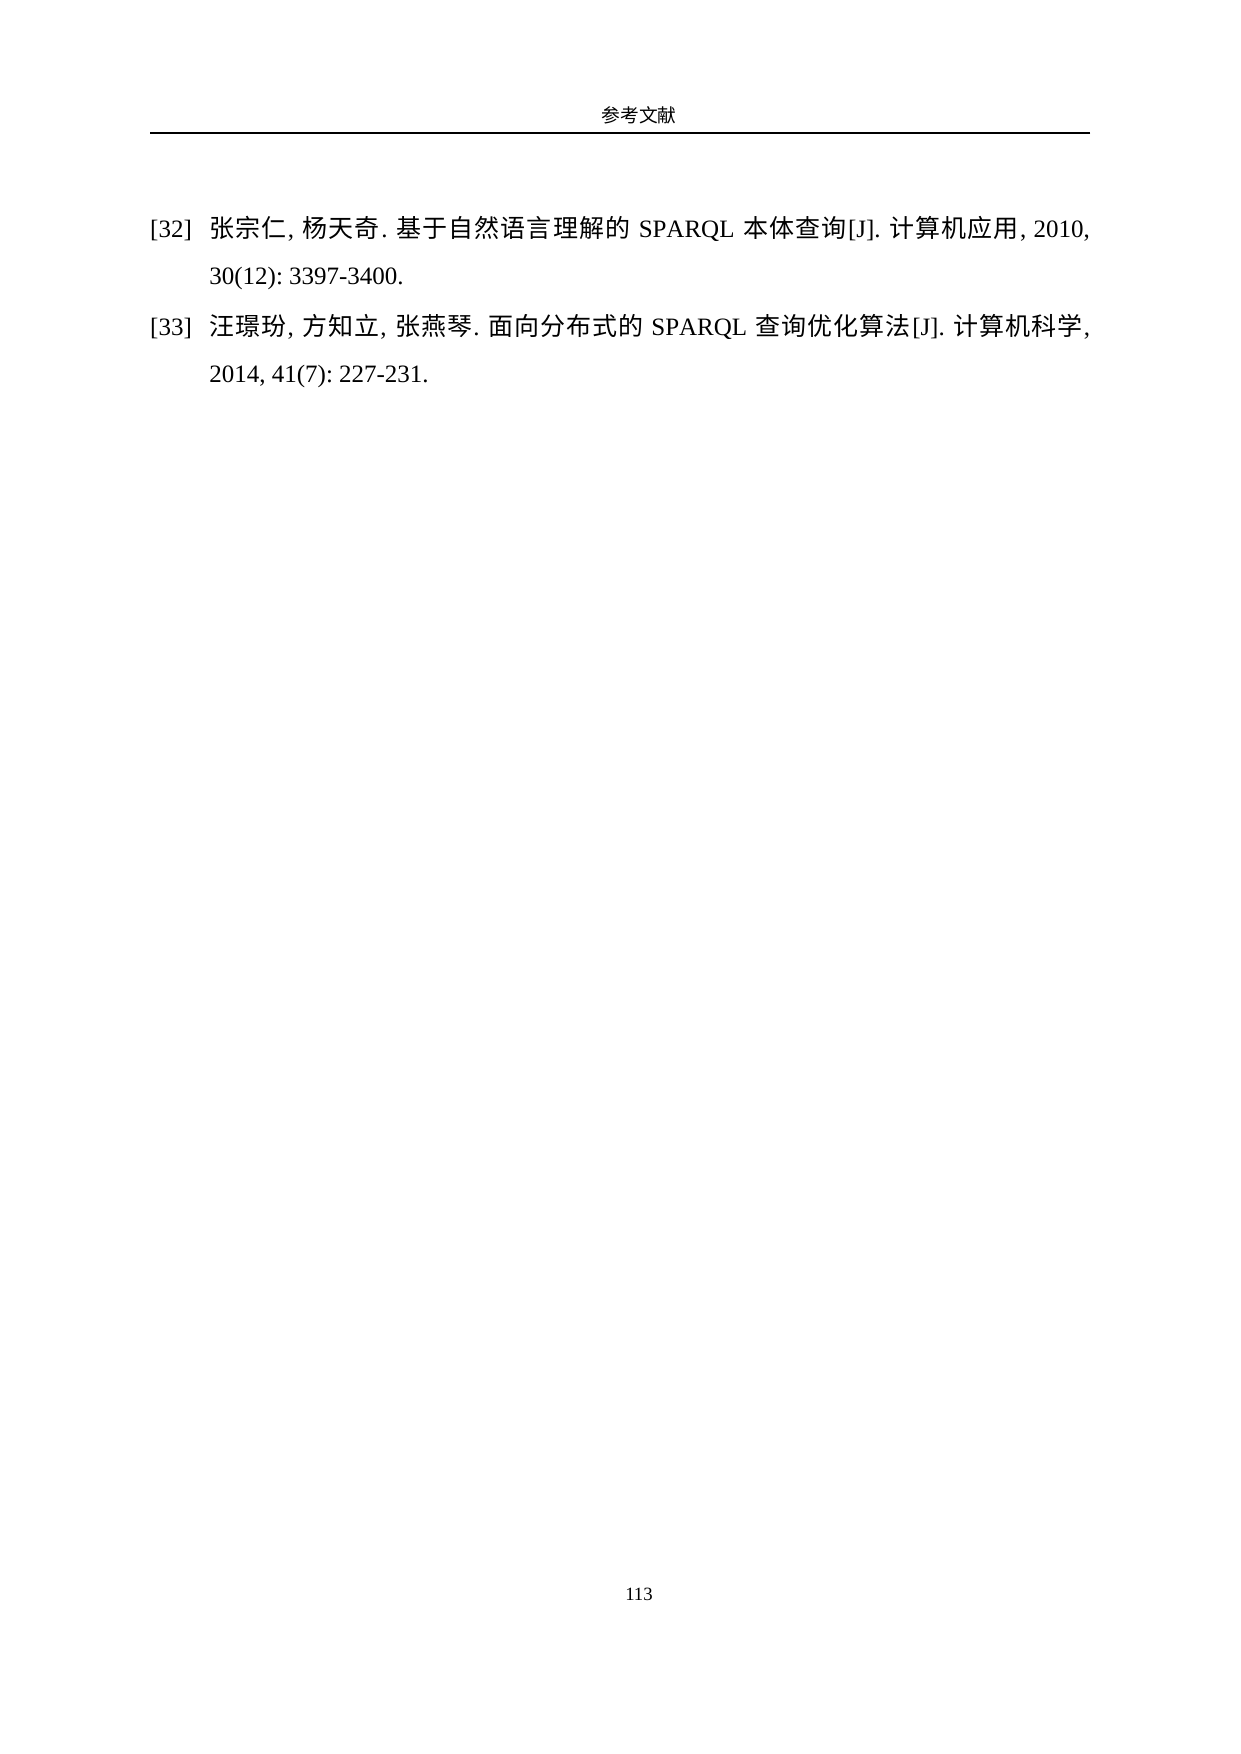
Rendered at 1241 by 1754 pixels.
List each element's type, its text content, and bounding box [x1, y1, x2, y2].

list 张宗仁, 杨天奇. 基于自然语言理解的 SPARQL 本体查询[J]. 计算机应用, 2010, 30(12): 3397-3400. [150, 194, 1090, 292]
list 汪璟玢, 方知立, 张燕琴. 面向分布式的 SPARQL 查询优化算法[J]. 计算机科学, 2014, 41(7): 227-231. [150, 292, 1090, 389]
